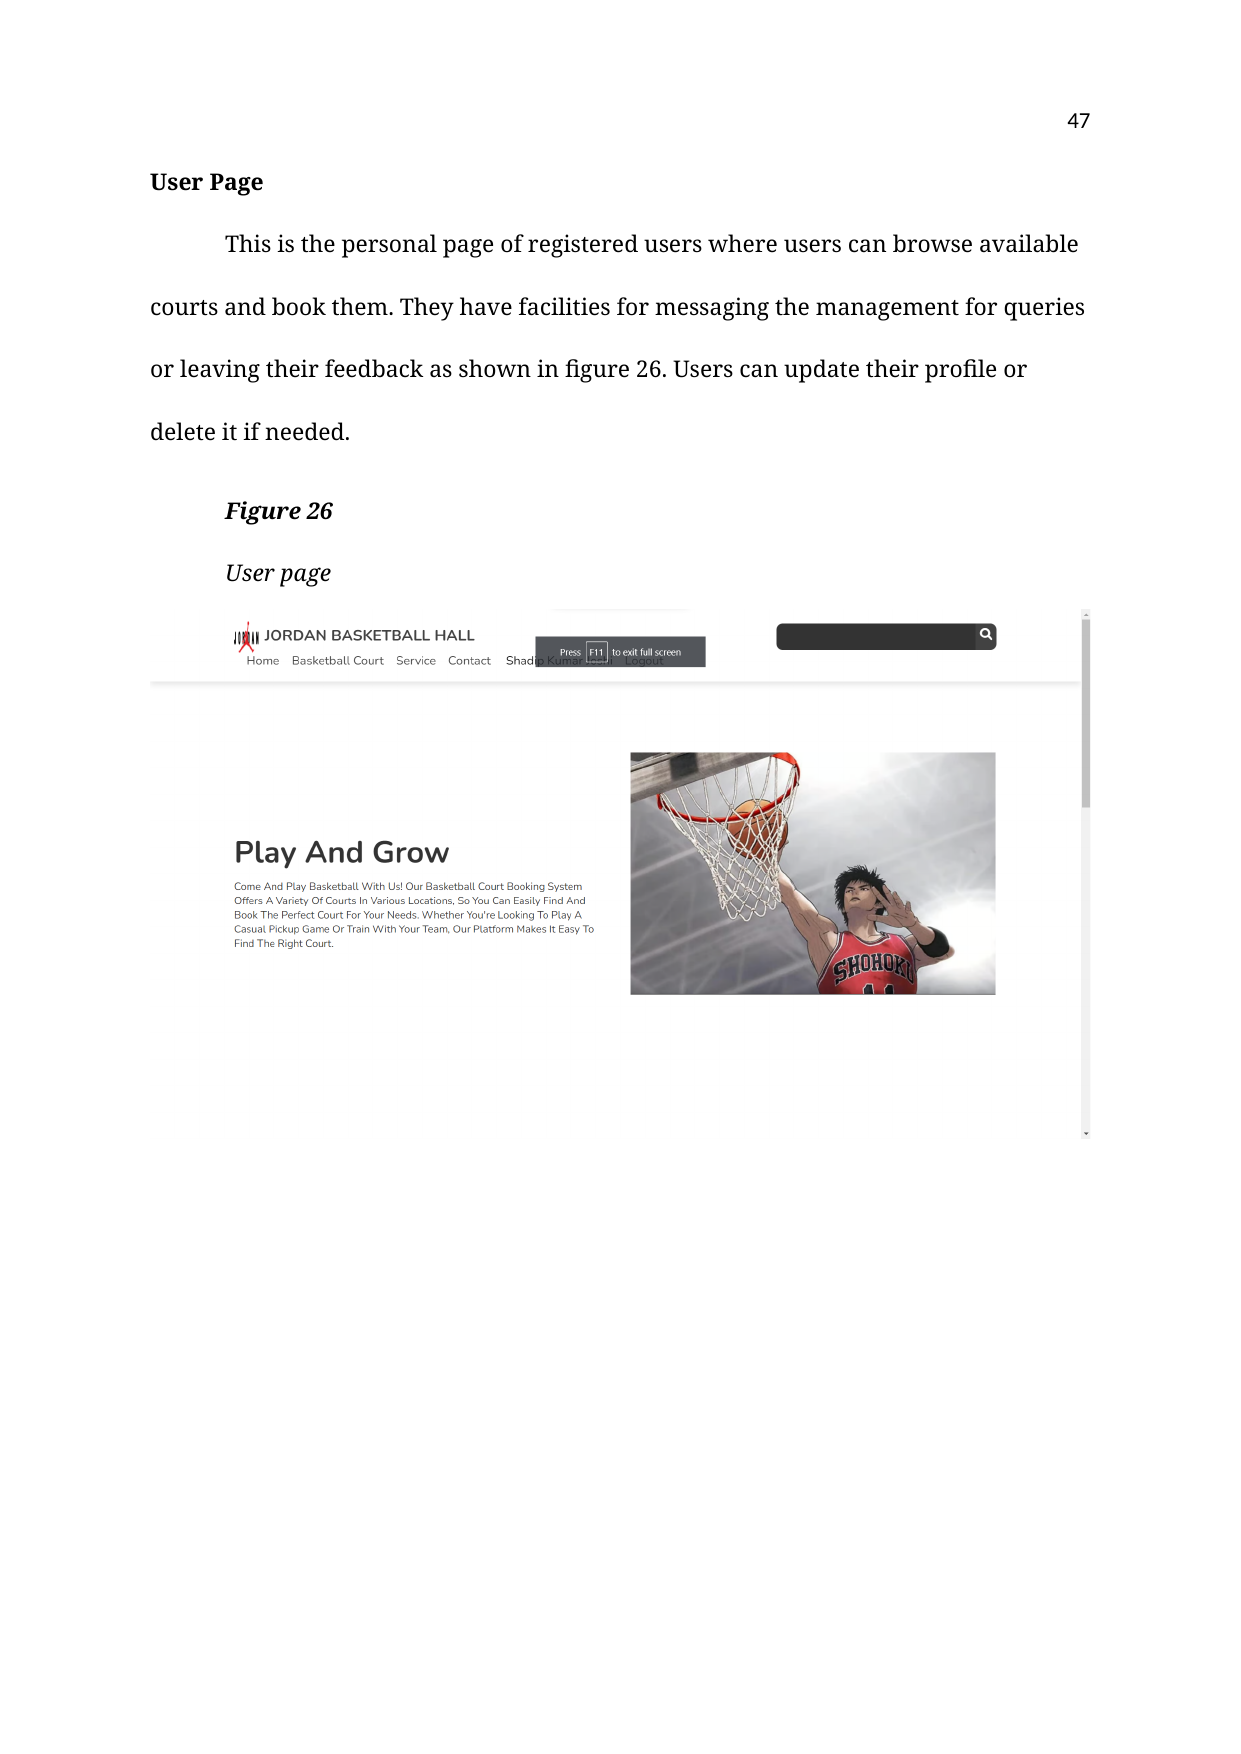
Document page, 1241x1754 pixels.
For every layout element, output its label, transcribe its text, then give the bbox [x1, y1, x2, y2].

text This is the personal page of registered users where users can browse available courts and book them. They have facilities for messaging the management for queries or leaving their feedback as shown in figure 26. Users can update their profile or delete it if needed. [150, 228, 1090, 447]
subtitle User Page [150, 166, 1090, 197]
subtitle Figure 26 [150, 495, 1090, 526]
picture [150, 609, 1091, 1139]
text User page [225, 557, 1090, 588]
